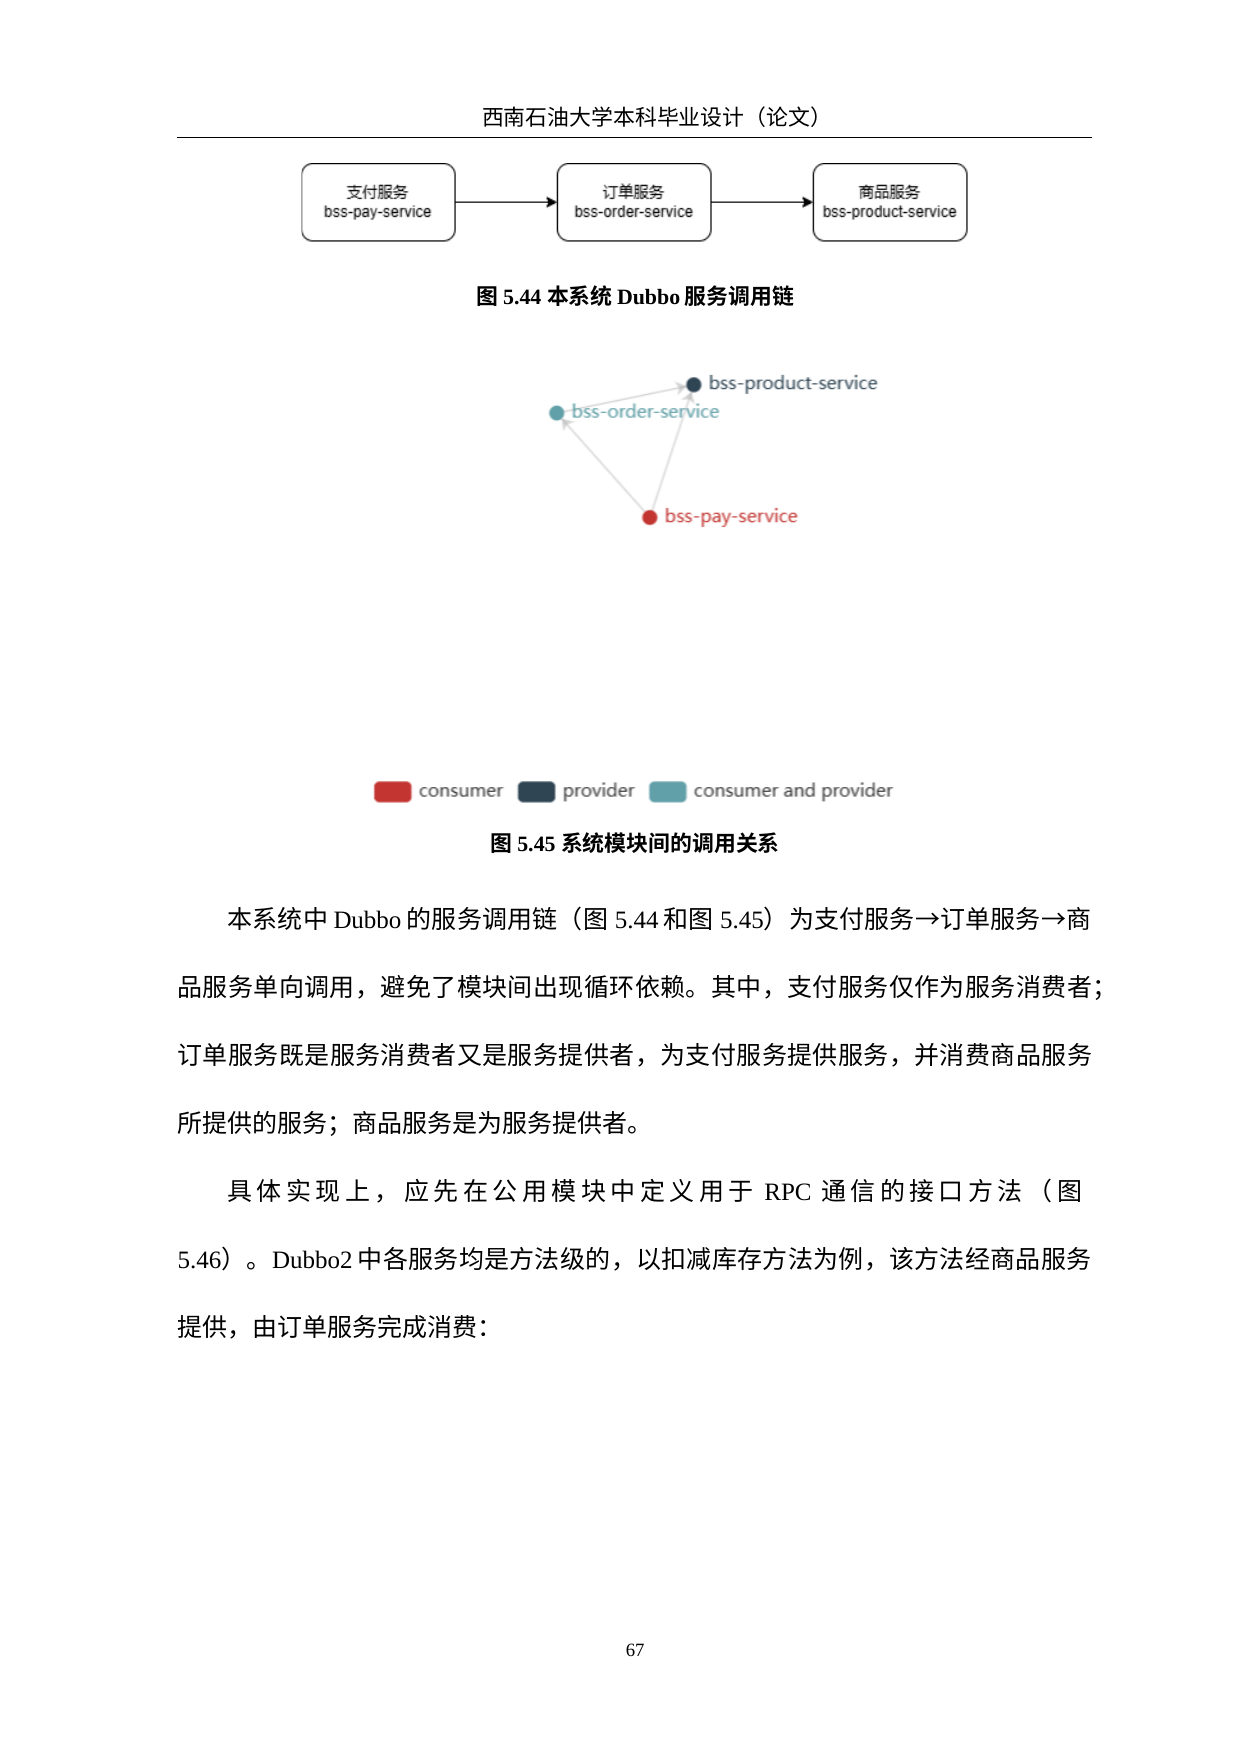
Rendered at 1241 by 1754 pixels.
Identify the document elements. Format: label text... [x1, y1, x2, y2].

picture [301, 163, 969, 243]
picture [305, 337, 965, 805]
